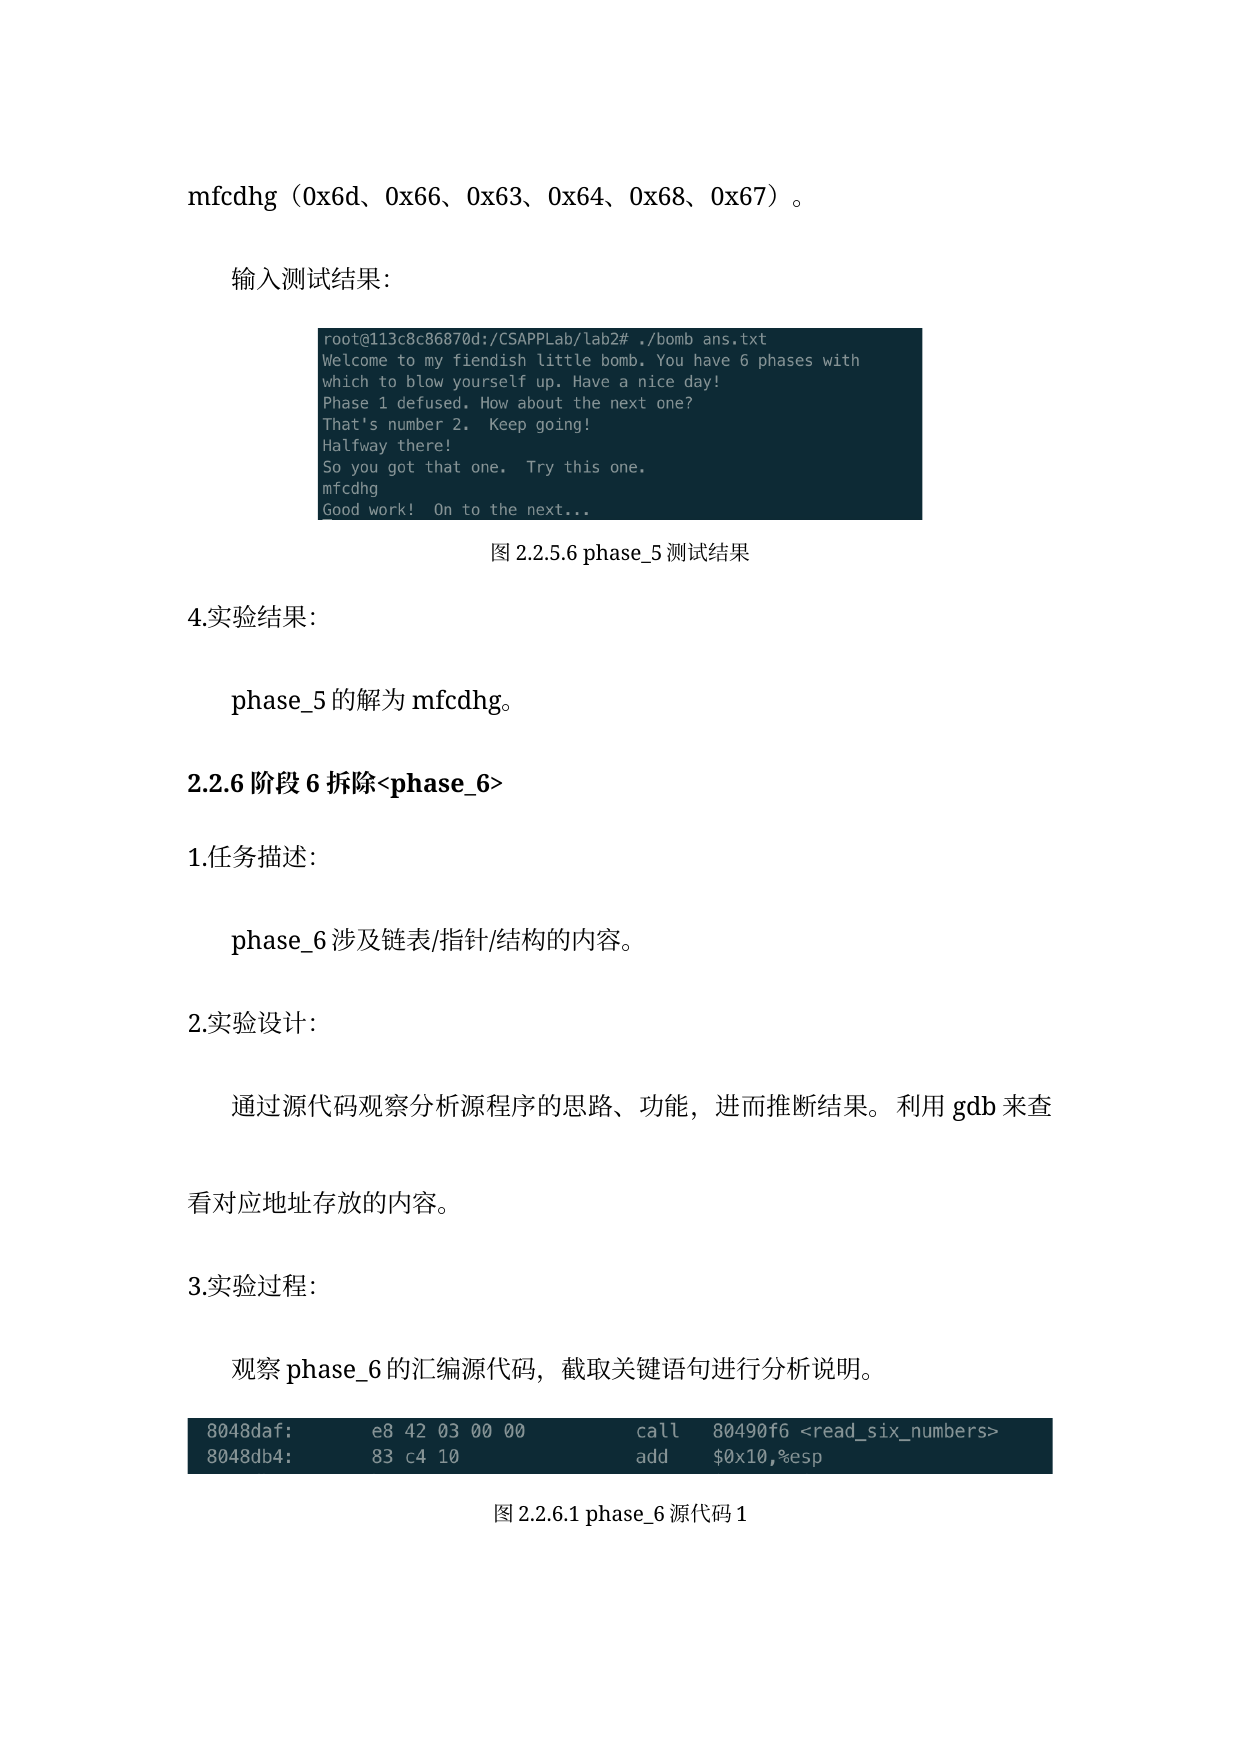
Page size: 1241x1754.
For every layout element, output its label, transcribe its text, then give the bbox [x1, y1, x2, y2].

text 4.实验结果： [187, 583, 1053, 648]
text 观察phase_6的汇编源代码，截取关键语句进行分析说明。 [187, 1336, 1053, 1401]
text 2.2.6 阶段6 拆除<phase_6> [187, 749, 1053, 814]
text 2.实验设计： [187, 989, 1053, 1054]
text 图2.2.5.6 phase_5测试结果 [187, 536, 1053, 568]
text 通过源代码观察分析源程序的思路、功能，进而推断结果。利用gdb来查看对应地址存放的内容。 [187, 1072, 1053, 1235]
text phase_6涉及链表/指针/结构的内容。 [187, 906, 1053, 971]
text 图2.2.6.1 phase_6源代码1 [187, 1496, 1053, 1529]
text 1.任务描述： [187, 823, 1053, 888]
text 输入测试结果： [187, 245, 1053, 310]
picture [187, 1418, 1053, 1474]
text 3.实验过程： [187, 1253, 1053, 1318]
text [187, 162, 1053, 227]
picture [317, 328, 923, 520]
text phase_5的解为mfcdhg。 [187, 666, 1053, 731]
